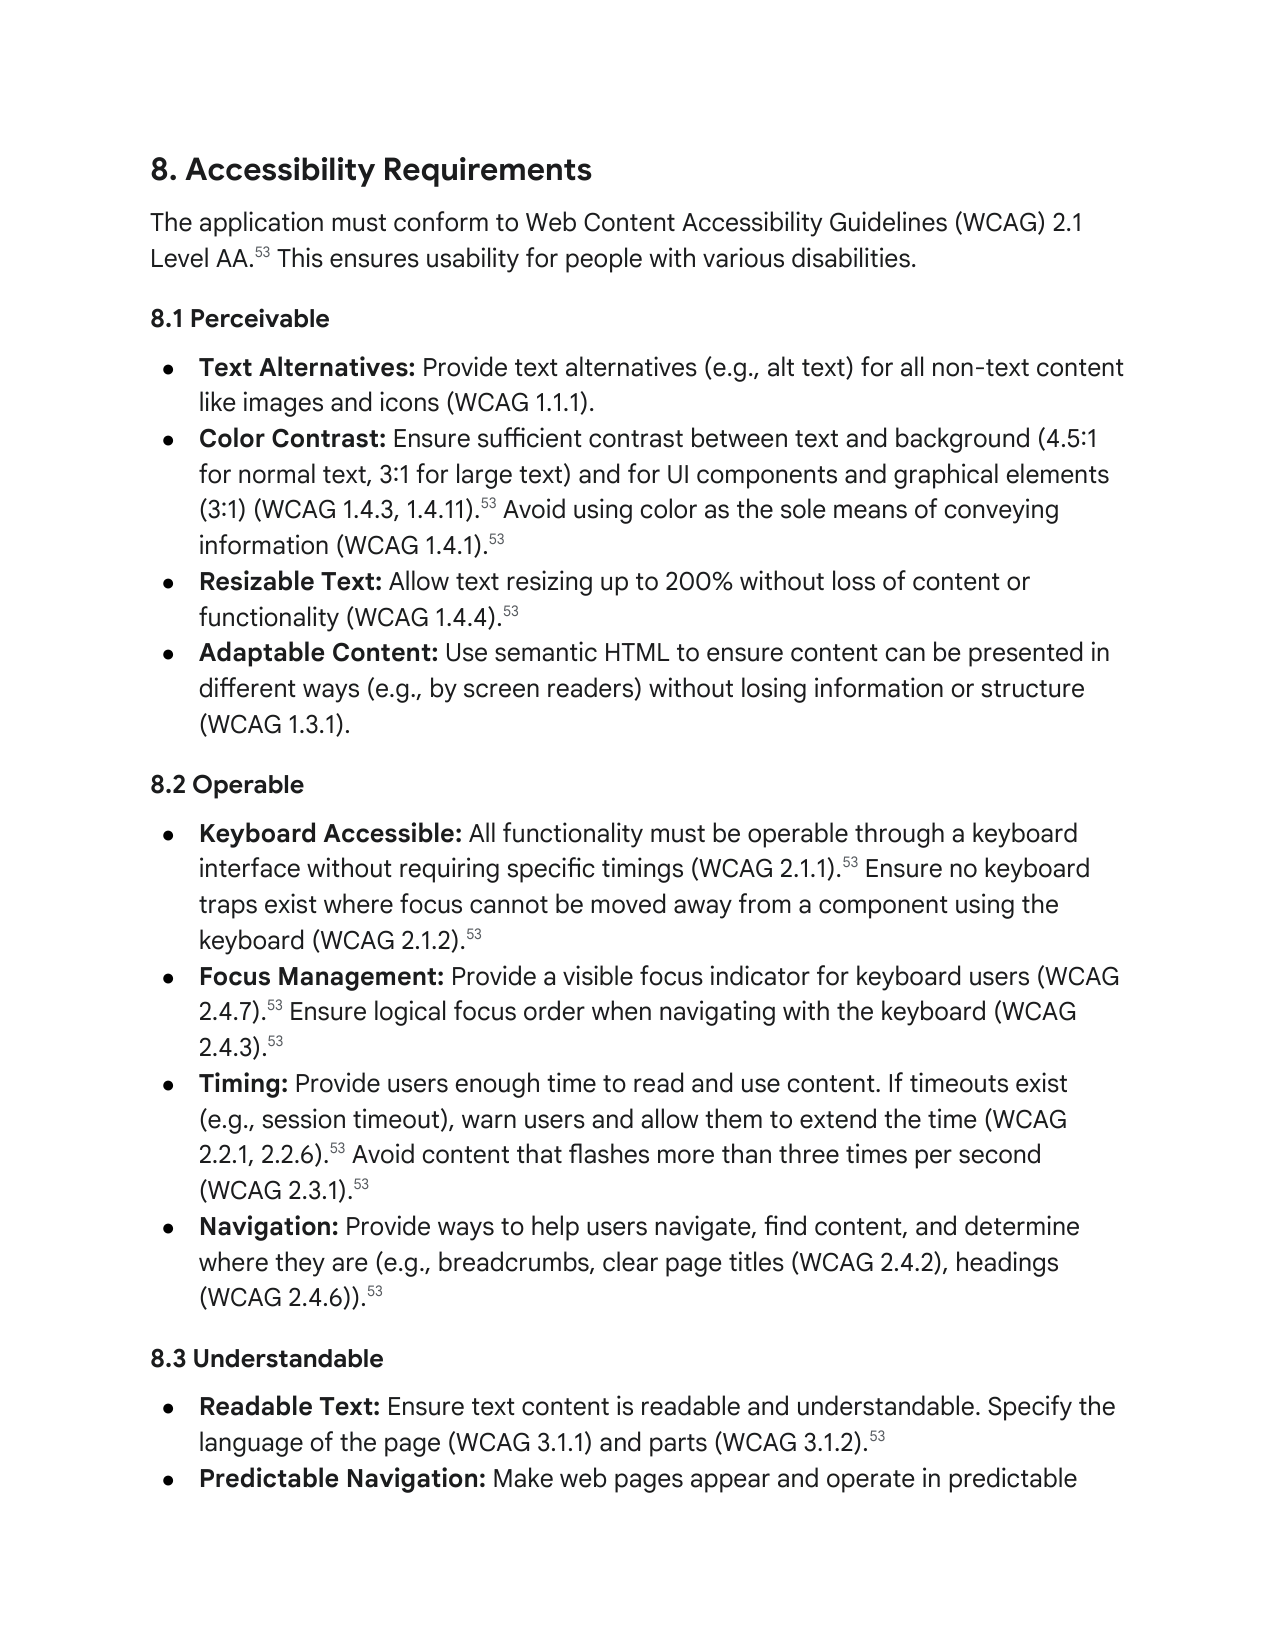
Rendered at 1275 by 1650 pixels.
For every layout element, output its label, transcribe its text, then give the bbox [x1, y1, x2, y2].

list Color Contrast: Ensure sufficient contrast between text and background (4.5:1 for normal text, 3:1 for large text) and for UI components and graphical elements (3:1) (WCAG 1.4.3, 1.4.11).53 Avoid using color as the sole means of conveying information (WCAG 1.4.1).53 [161, 423, 1125, 562]
list Navigation: Provide ways to help users navigate, find content, and determine where they are (e.g., breadcrumbs, clear page titles (WCAG 2.4.2), headings (WCAG 2.4.6)).53 [161, 1211, 1125, 1314]
list Text Alternatives: Provide text alternatives (e.g., alt text) for all non-text content like images and icons (WCAG 1.1.1). [161, 352, 1125, 419]
list Readable Text: Ensure text content is readable and understandable. Specify the language of the page (WCAG 3.1.1) and parts (WCAG 3.1.2).53 [161, 1391, 1125, 1458]
subtitle 8.1 Perceivable [150, 303, 1125, 335]
subtitle 8. Accessibility Requirements [150, 150, 1125, 189]
list Resizable Text: Allow text resizing up to 200% without loss of content or functionality (WCAG 1.4.4).53 [161, 566, 1125, 633]
list Timing: Provide users enough time to read and use content. If timeouts exist (e.g., session timeout), warn users and allow them to extend the time (WCAG 2.2.1, 2.2.6).53 Avoid content that flashes more than three times per second (WCAG 2.3.1).53 [161, 1068, 1125, 1207]
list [161, 1463, 1125, 1494]
subtitle 8.2 Operable [150, 770, 1125, 801]
subtitle 8.3 Understandable [150, 1343, 1125, 1374]
list Keyboard Accessible: All functionality must be operable through a keyboard interface without requiring specific timings (WCAG 2.1.1).53 Ensure no keyboard traps exist where focus cannot be moved away from a component using the keyboard (WCAG 2.1.2).53 [161, 818, 1125, 957]
text The application must conform to Web Content Accessibility Guidelines (WCAG) 2.1 Level AA.53 This ensures usability for people with various disabilities. [150, 207, 1125, 274]
list Adaptable Content: Use semantic HTML to ensure content can be presented in different ways (e.g., by screen readers) without losing information or structure (WCAG 1.3.1). [161, 638, 1125, 740]
list Focus Management: Provide a visible focus indicator for keyboard users (WCAG 2.4.7).53 Ensure logical focus order when navigating with the keyboard (WCAG 2.4.3).53 [161, 961, 1125, 1064]
